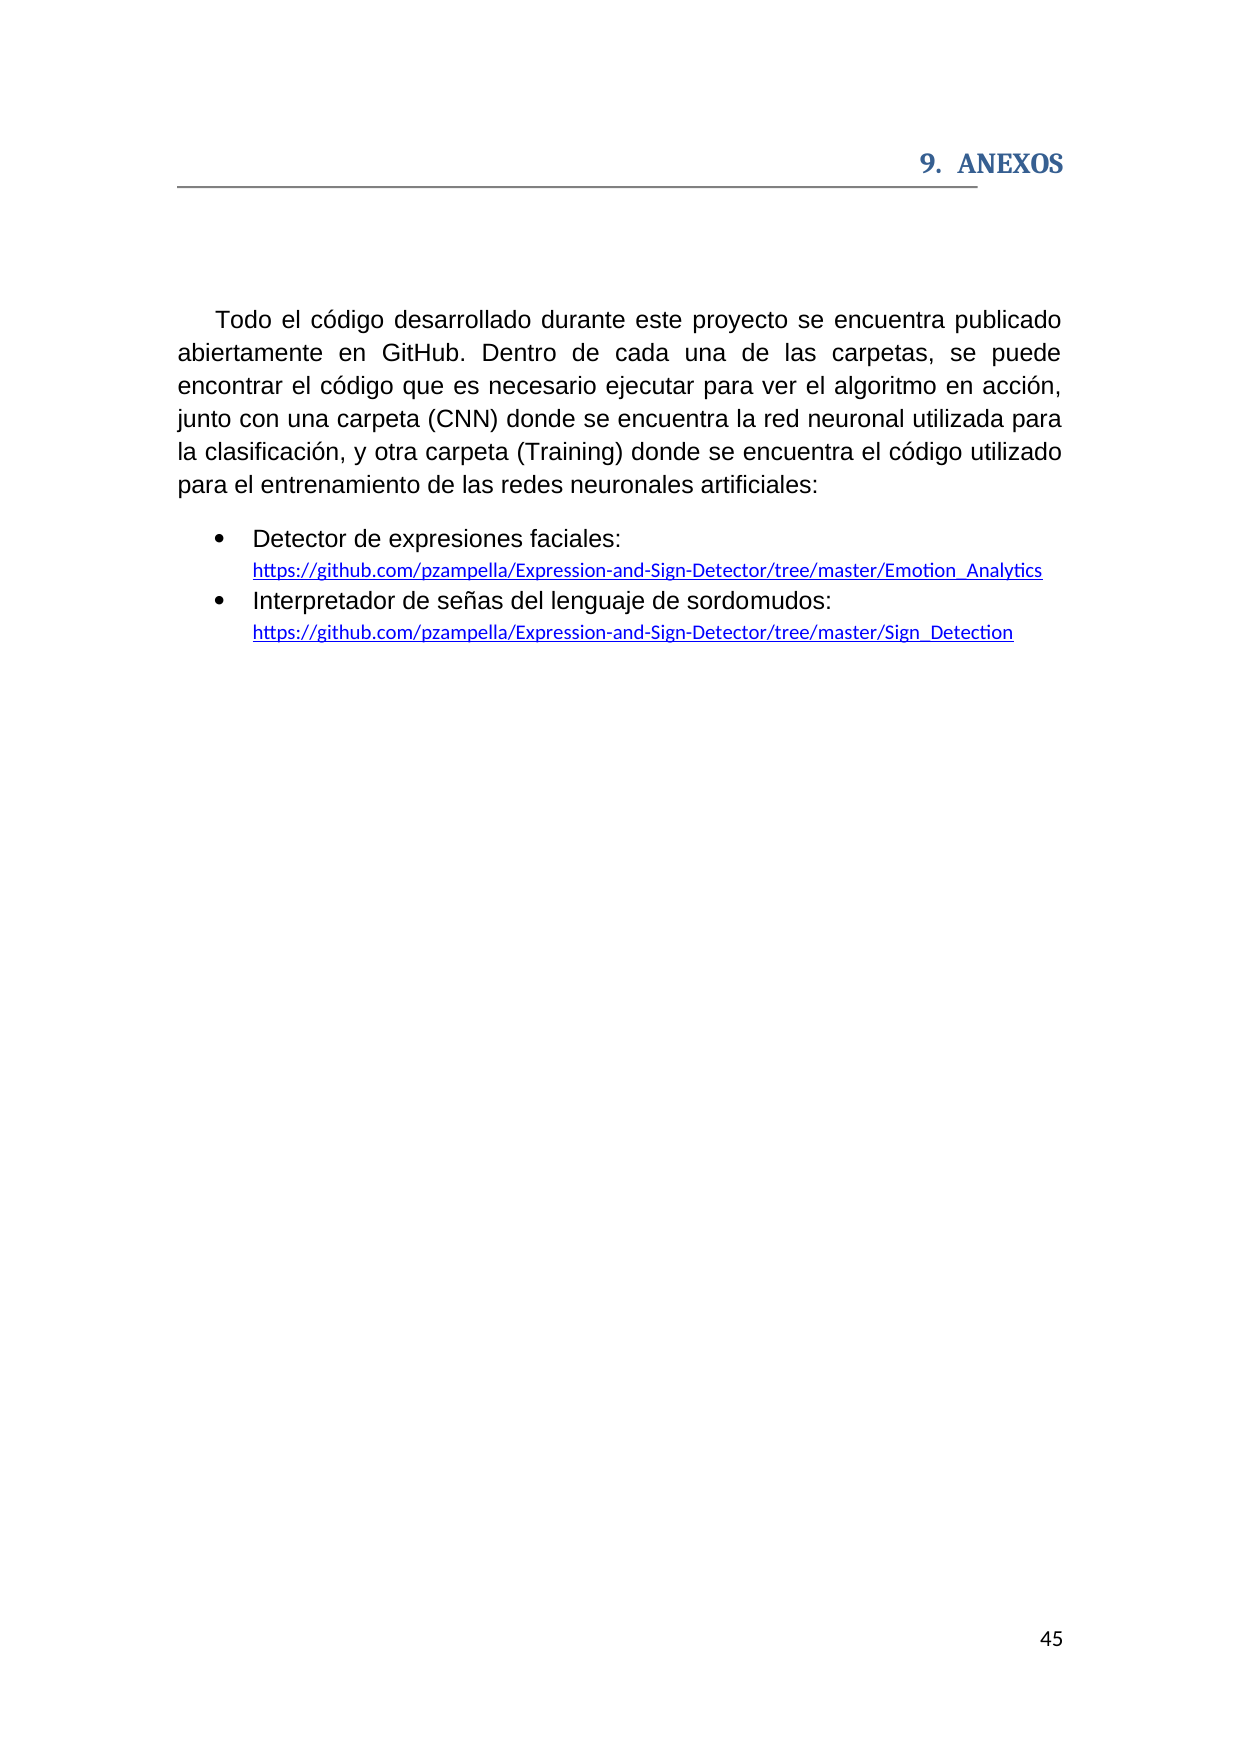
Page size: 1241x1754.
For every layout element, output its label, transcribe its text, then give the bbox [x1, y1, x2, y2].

subtitle ANEXOS [177, 148, 1063, 181]
list Detector de expresiones faciales: [215, 524, 1063, 552]
text Todo el código desarrollado durante este proyecto se encuentra publicado abiertamente en GitHub. Dentro de cada una de las carpetas, se puede encontrar el código que es necesario ejecutar para ver el algoritmo en acción, junto con una carpeta (CNN) donde se encuentra la red neuronal utilizada para la clasificación, y otra carpeta (Training) donde se encuentra el código utilizado para el entrenamiento de las redes neuronales artificiales: [177, 305, 1063, 498]
list Interpretador de señas del lenguaje de sordomudos: [215, 586, 1063, 615]
list https://github.com/pzampella/Expression-and-Sign-Detector/tree/master/Sign_Detection [252, 619, 1063, 644]
list https://github.com/pzampella/Expression-and-Sign-Detector/tree/master/Emotion_Analytics [252, 557, 1063, 582]
